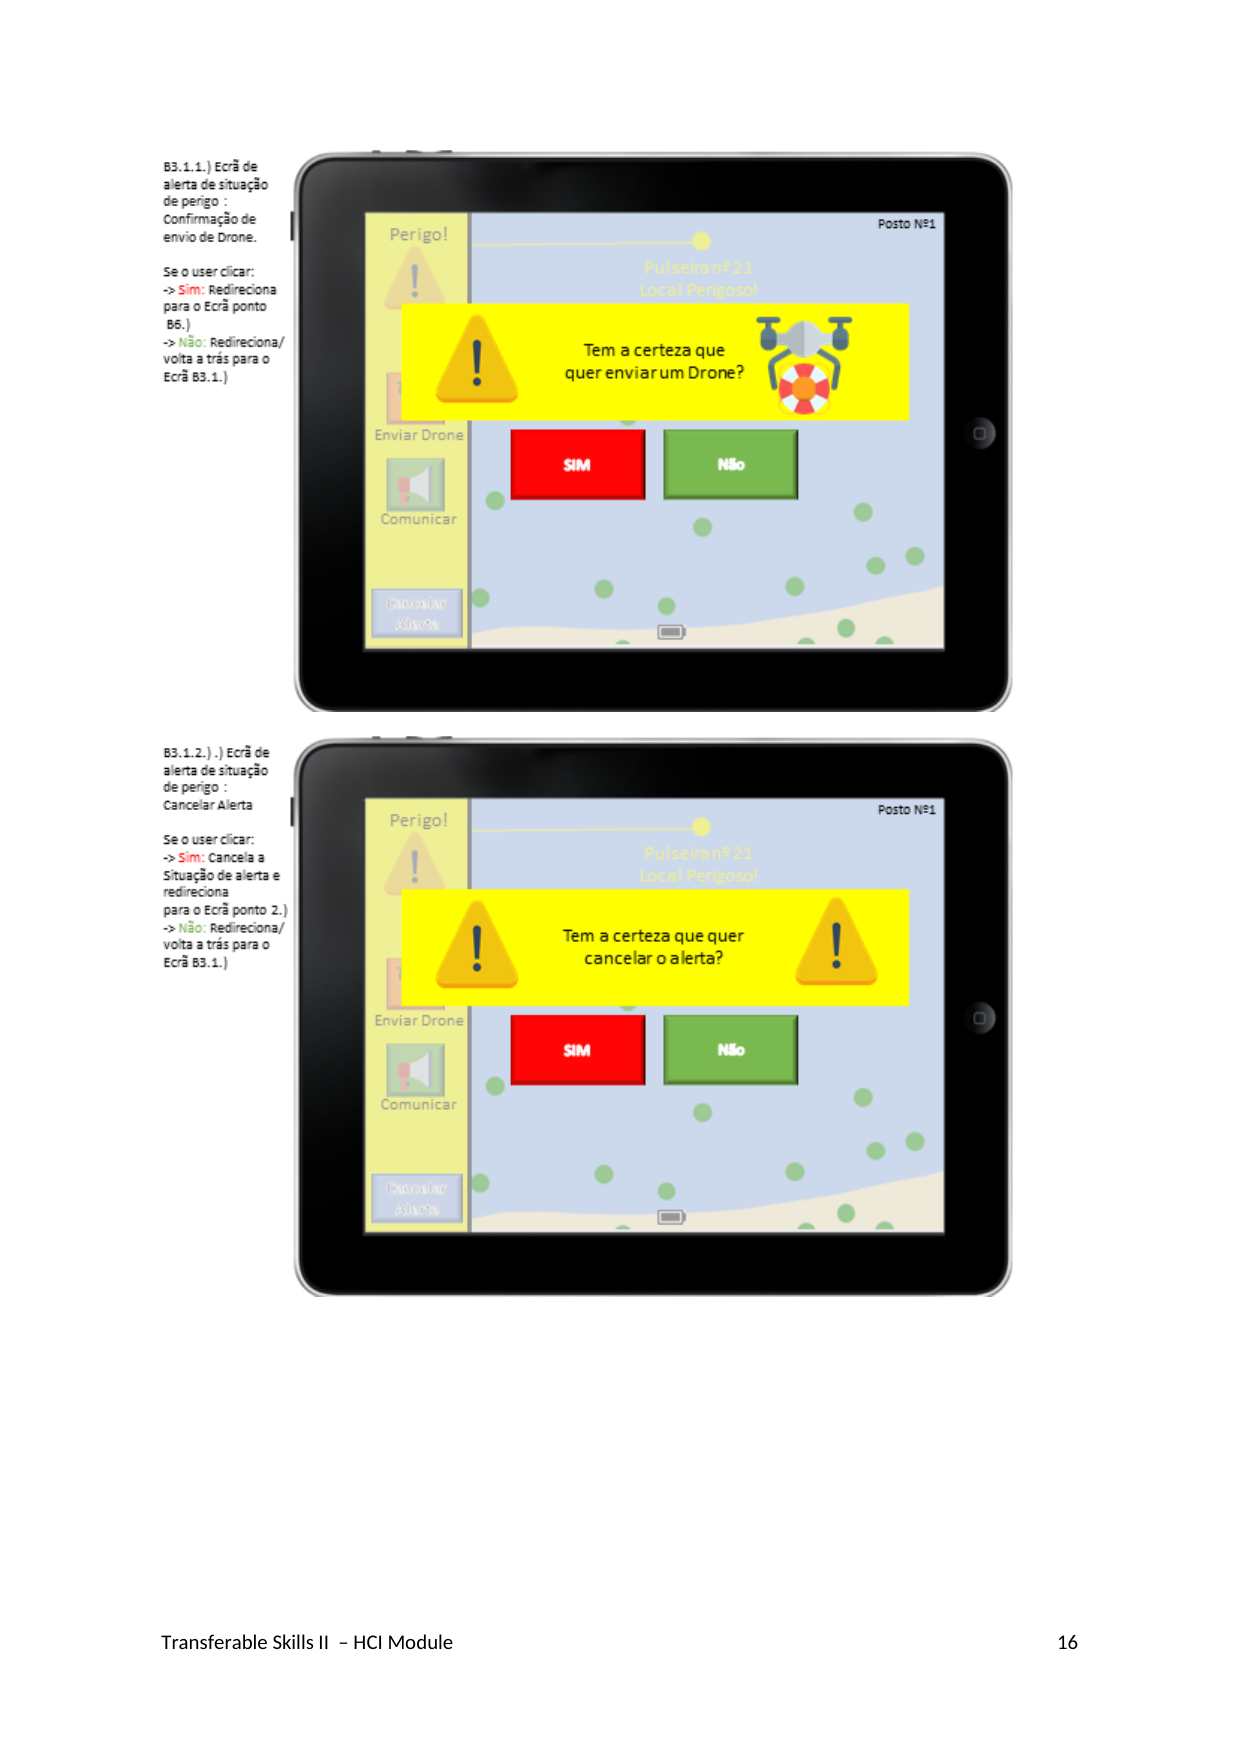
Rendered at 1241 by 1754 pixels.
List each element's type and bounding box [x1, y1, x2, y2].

picture [150, 735, 1148, 1297]
picture [150, 150, 1148, 712]
